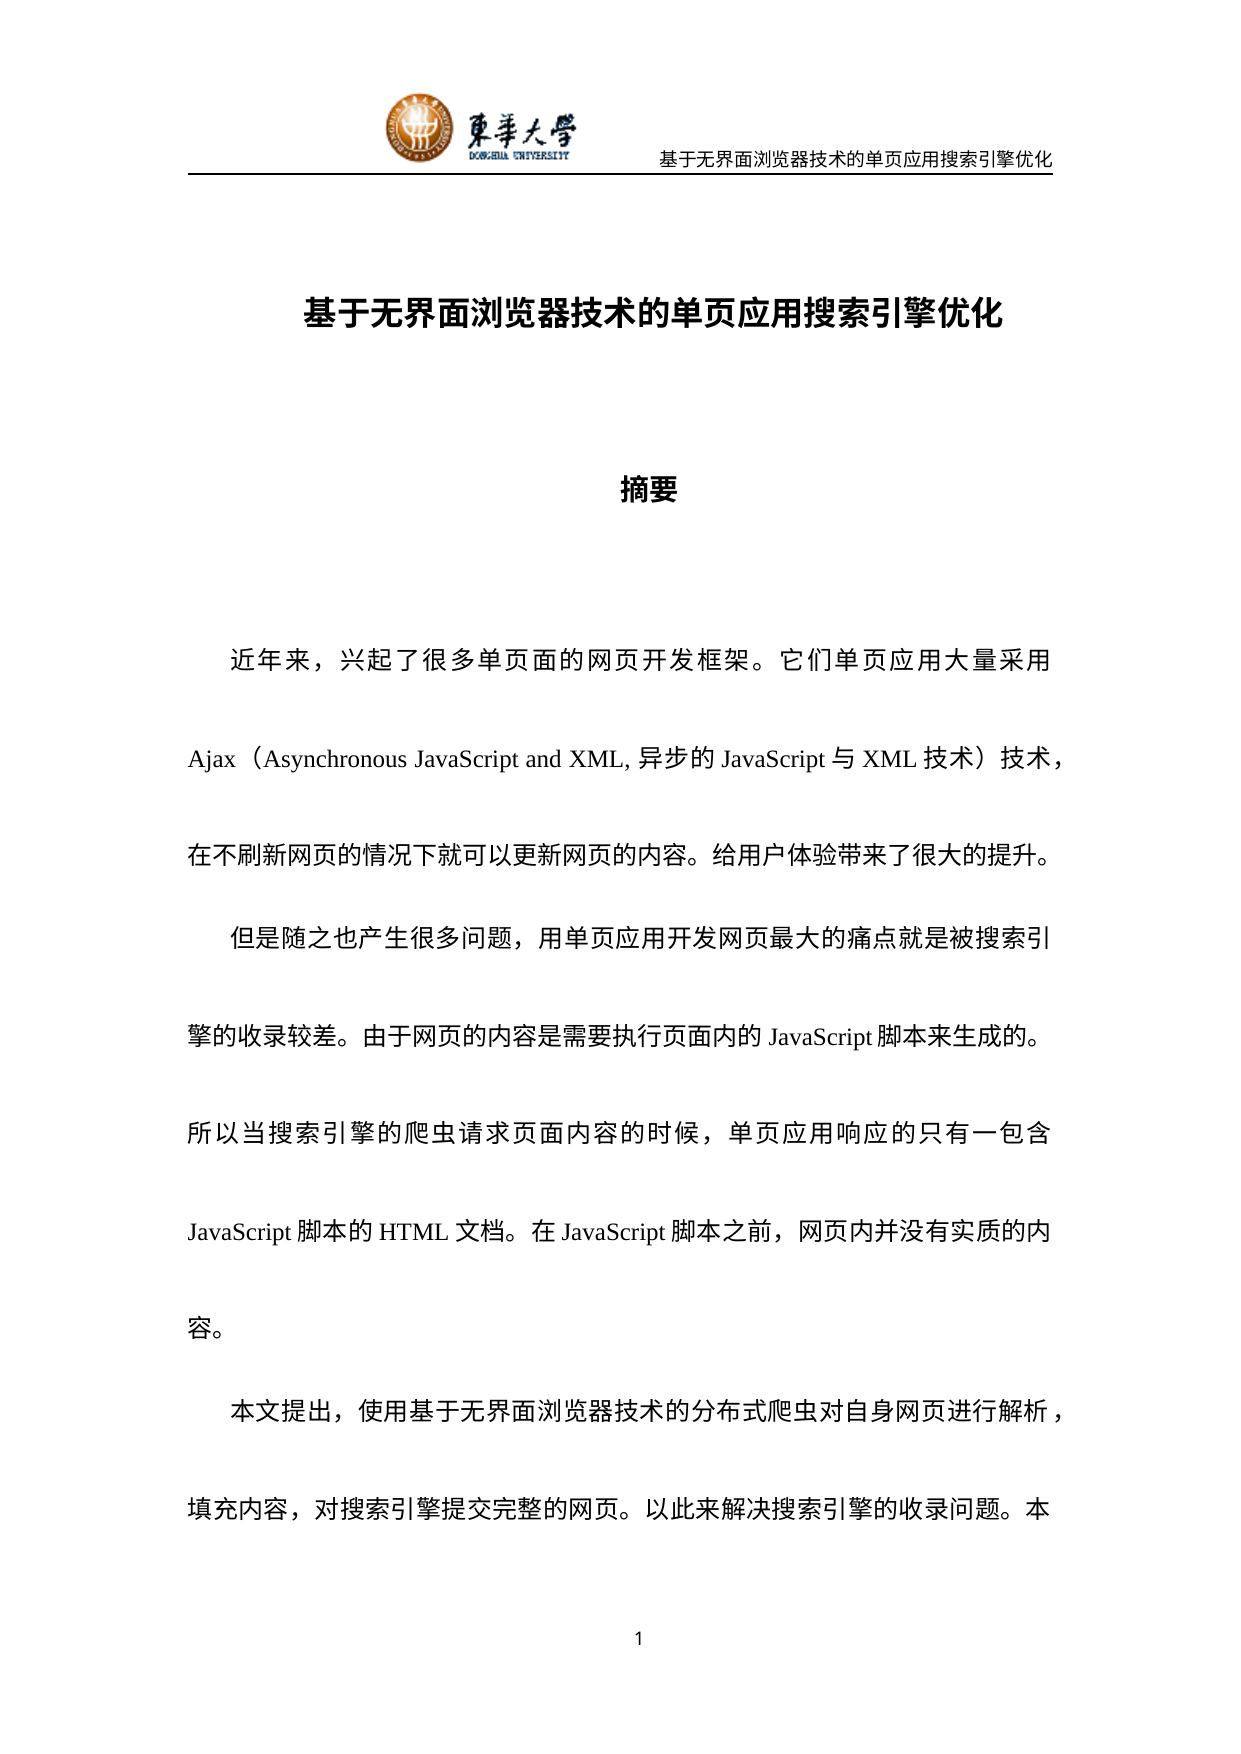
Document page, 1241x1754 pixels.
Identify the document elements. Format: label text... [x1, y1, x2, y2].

text 基于无界面浏览器技术的单页应用搜索引擎优化 [187, 278, 1053, 343]
text 近年来，兴起了很多单页面的网页开发框架。它们单页应用大量采用Ajax（Asynchronous JavaScript and XML, 异步的JavaScript与XML技术）技术，在不刷新网页的情况下就可以更新网页的内容。给用户体验带来了很大的提升。 [187, 626, 1053, 886]
text 但是随之也产生很多问题，用单页应用开发网页最大的痛点就是被搜索引擎的收录较差。由于网页的内容是需要执行页面内的JavaScript脚本来生成的。所以当搜索引擎的爬虫请求页面内容的时候，单页应用响应的只有一包含JavaScript脚本的HTML文档。在JavaScript脚本之前，网页内并没有实质的内容。 [187, 904, 1053, 1359]
text 摘要 [187, 455, 1053, 520]
picture [382, 88, 581, 166]
